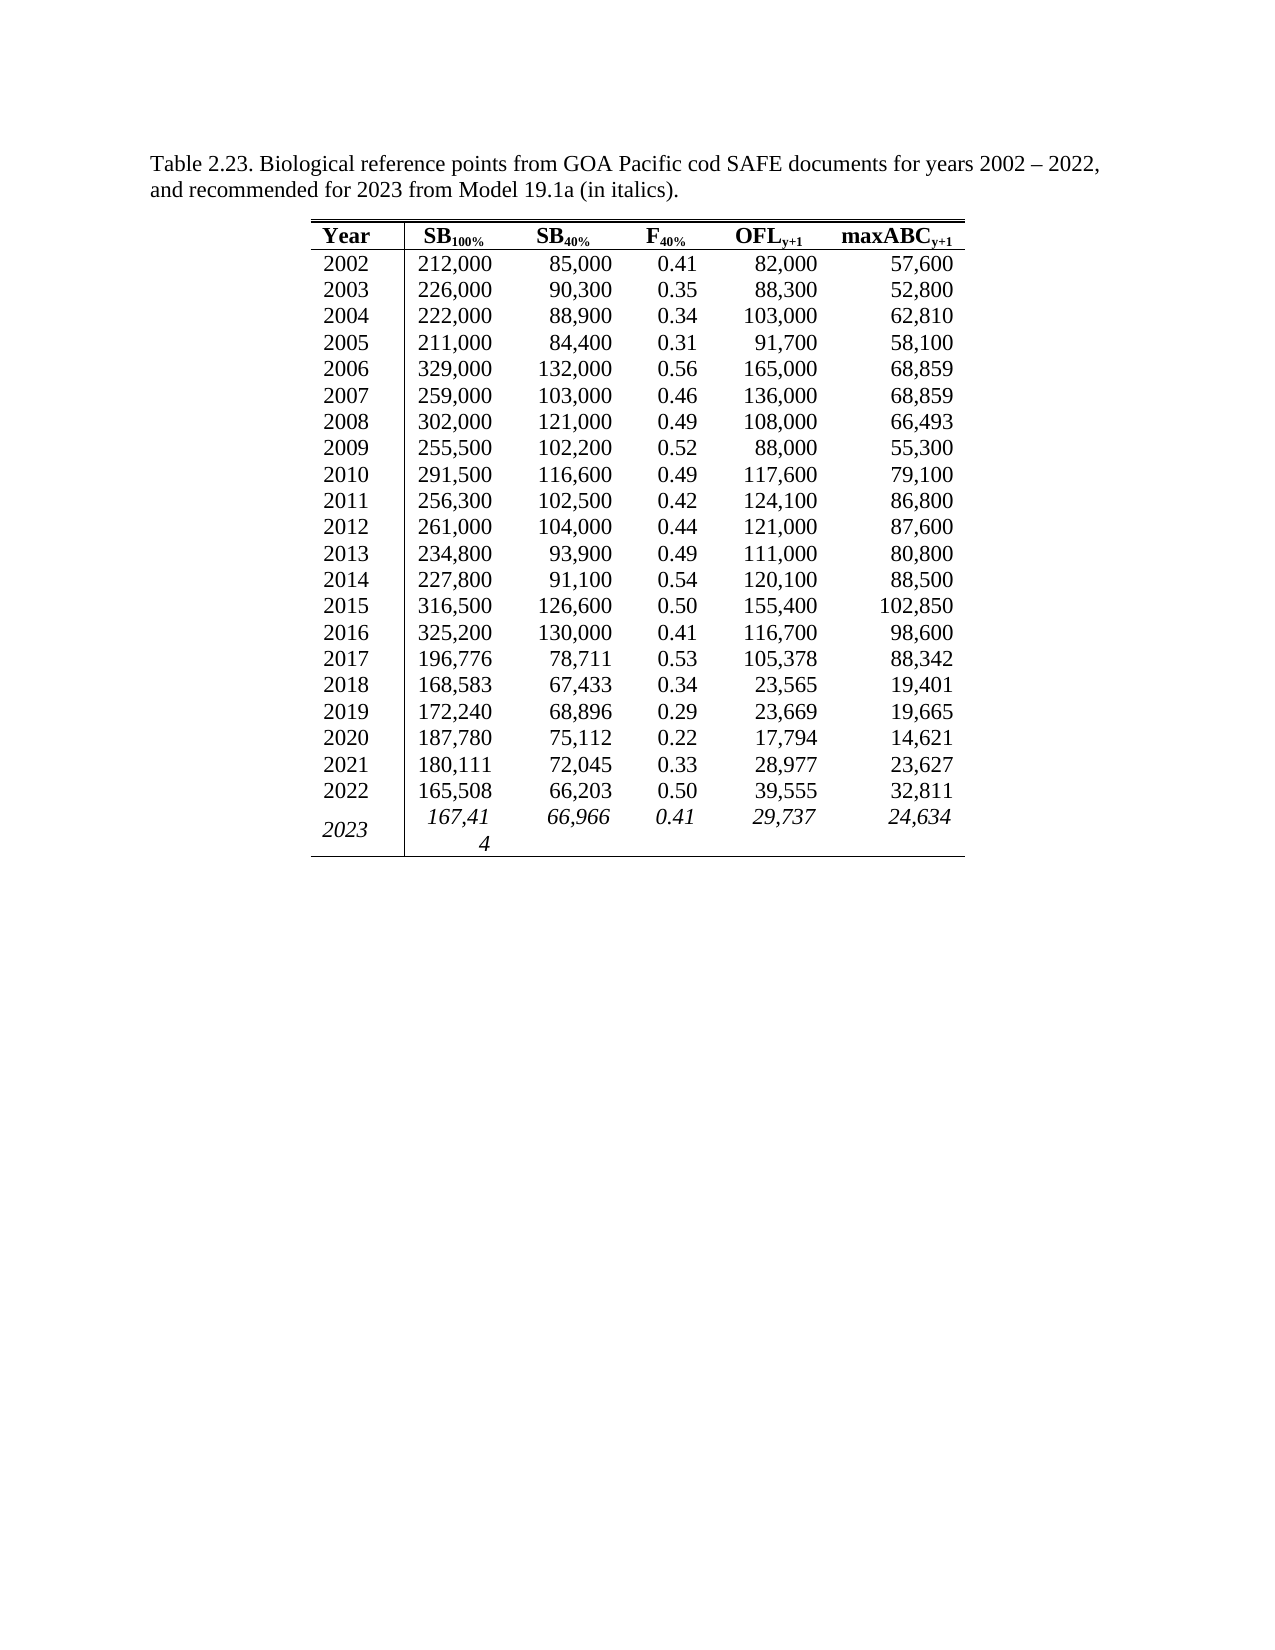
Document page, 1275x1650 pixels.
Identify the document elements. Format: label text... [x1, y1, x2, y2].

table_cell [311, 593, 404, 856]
text Table 2.23. Biological reference points from GOA Pacific cod SAFE documents for years 2002 – 2022, and recommended for 2023 from Model 19.1a (in italics). [150, 150, 1125, 203]
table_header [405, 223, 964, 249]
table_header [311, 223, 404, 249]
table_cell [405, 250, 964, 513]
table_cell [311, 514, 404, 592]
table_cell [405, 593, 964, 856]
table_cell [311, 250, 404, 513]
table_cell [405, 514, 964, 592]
